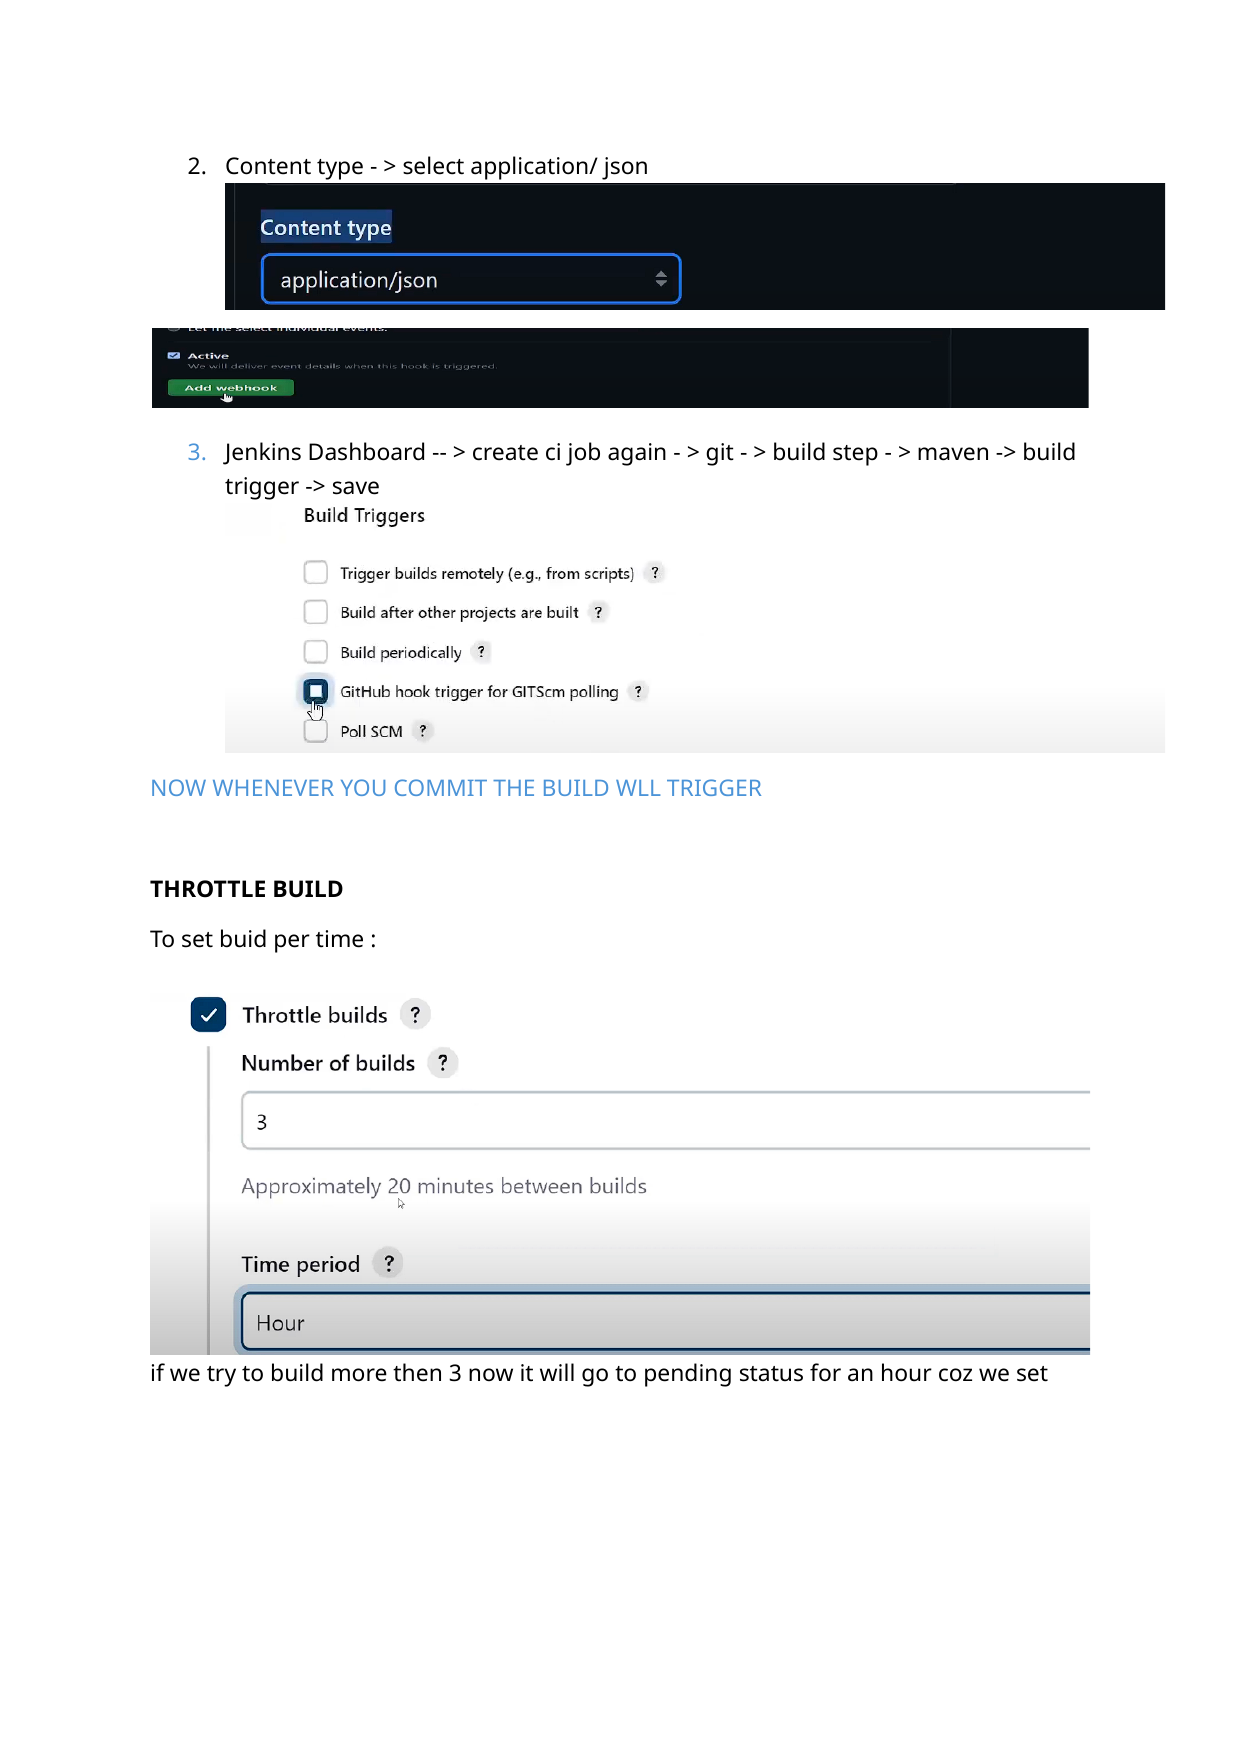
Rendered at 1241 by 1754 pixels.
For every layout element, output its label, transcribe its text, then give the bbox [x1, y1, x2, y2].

text if we try to build more then 3 now it will go to pending status for an hour coz we set [150, 1355, 1090, 1388]
text To set buid per time : [150, 923, 1090, 954]
text THROTTLE BUILD [150, 873, 1090, 904]
picture [225, 183, 1166, 310]
picture [152, 328, 1089, 408]
picture [225, 503, 1166, 753]
text NOW WHENEVER YOU COMMIT THE BUILD WLL TRIGGER [150, 772, 1090, 803]
picture [150, 973, 1091, 1355]
